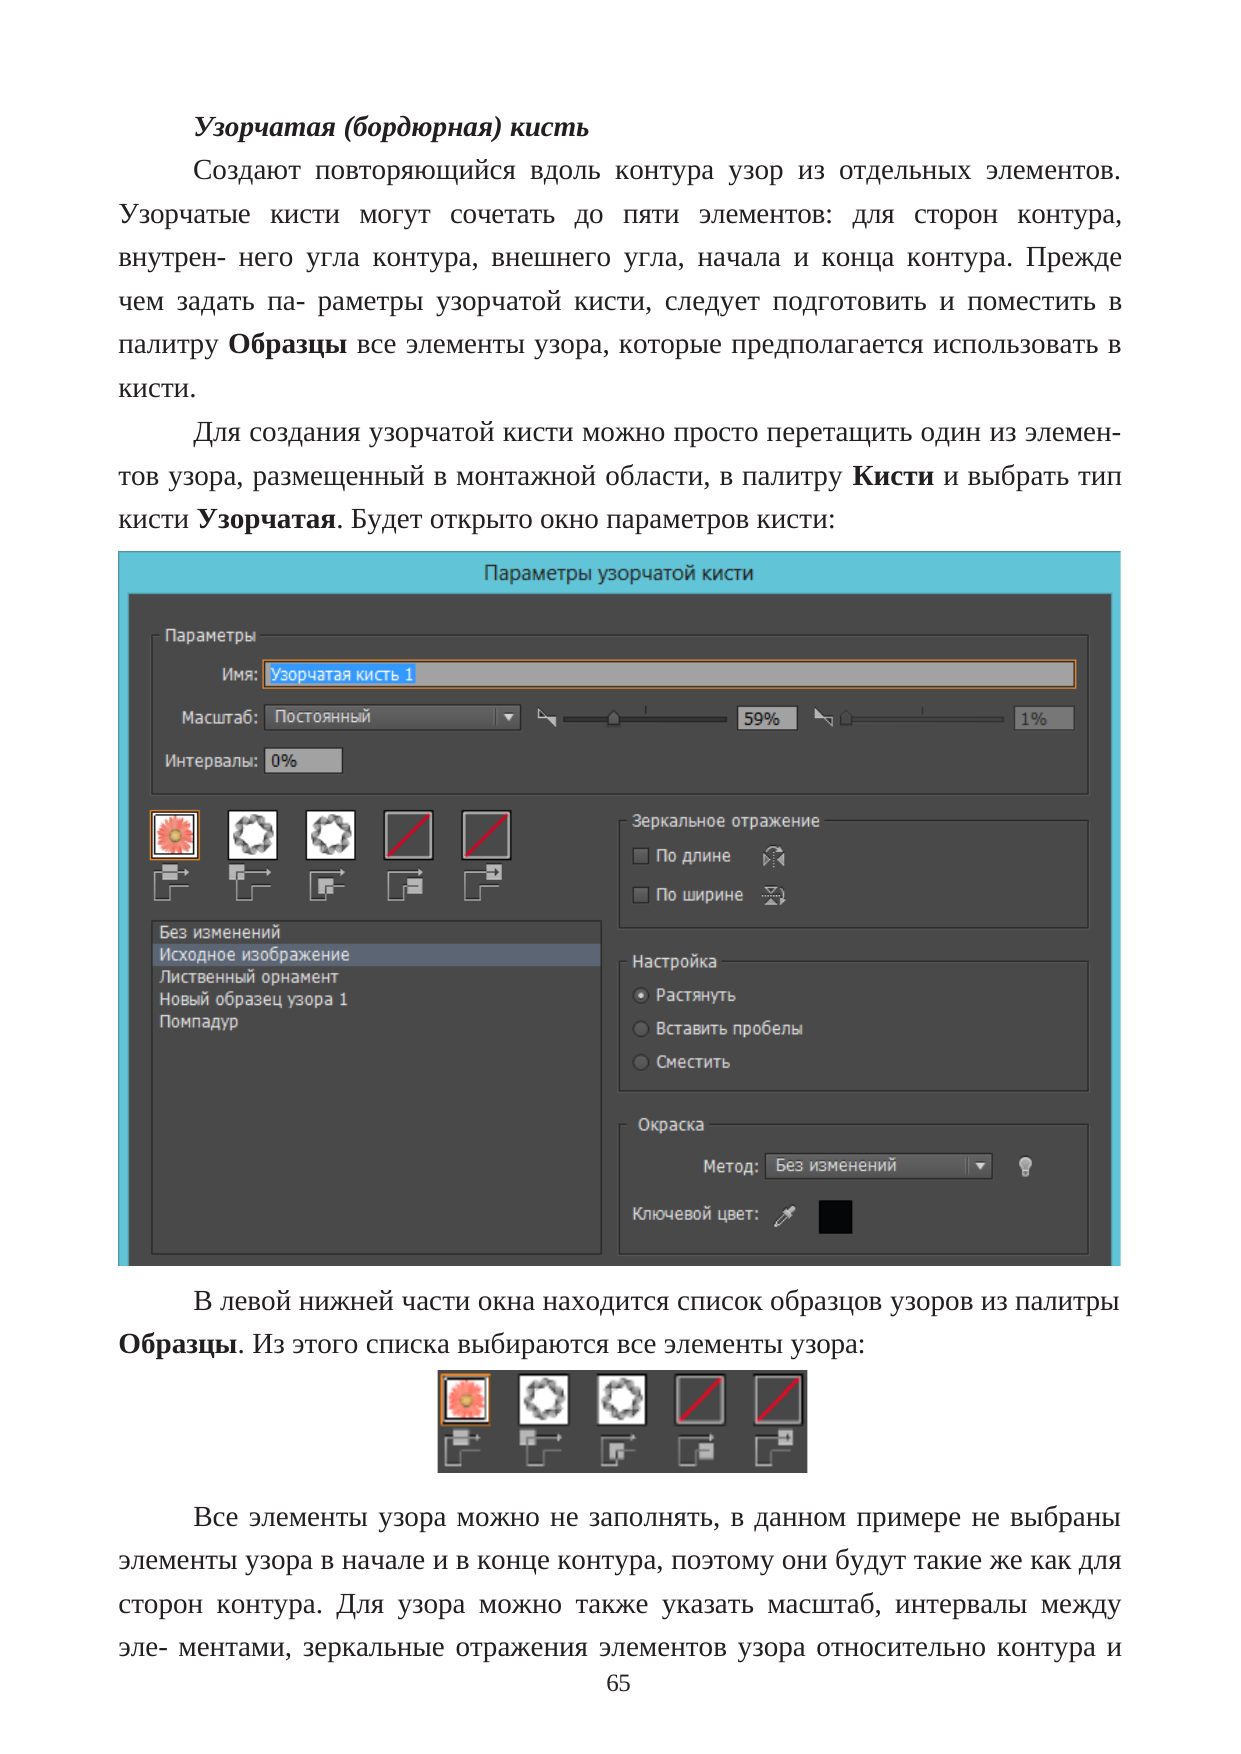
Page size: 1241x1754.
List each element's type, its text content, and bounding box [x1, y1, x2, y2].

picture [118, 551, 1121, 1266]
picture [437, 1370, 808, 1385]
text Для создания узорчатой кисти можно просто перетащить один из элемен- тов узора, размещенный в монтажной области, в палитру Кисти и выбрать тип кисти Узорчатая. Будет открыто окно параметров кисти: [118, 414, 1122, 535]
text Создают повторяющийся вдоль контура узор из отдельных элементов. Узорчатые кисти могут сочетать до пяти элементов: для сторон контура, внутрен- него угла контура, внешнего угла, начала и конца контура. Прежде чем задать па- раметры узорчатой кисти, следует подготовить и поместить в палитру Образцы все элементы узора, которые предполагается использовать в кисти. [118, 152, 1122, 404]
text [118, 1385, 1122, 1663]
text Образцы. Из этого списка выбираются все элементы узора: [118, 1326, 1137, 1360]
subtitle Узорчатая (бордюрная) кисть [193, 109, 1137, 142]
